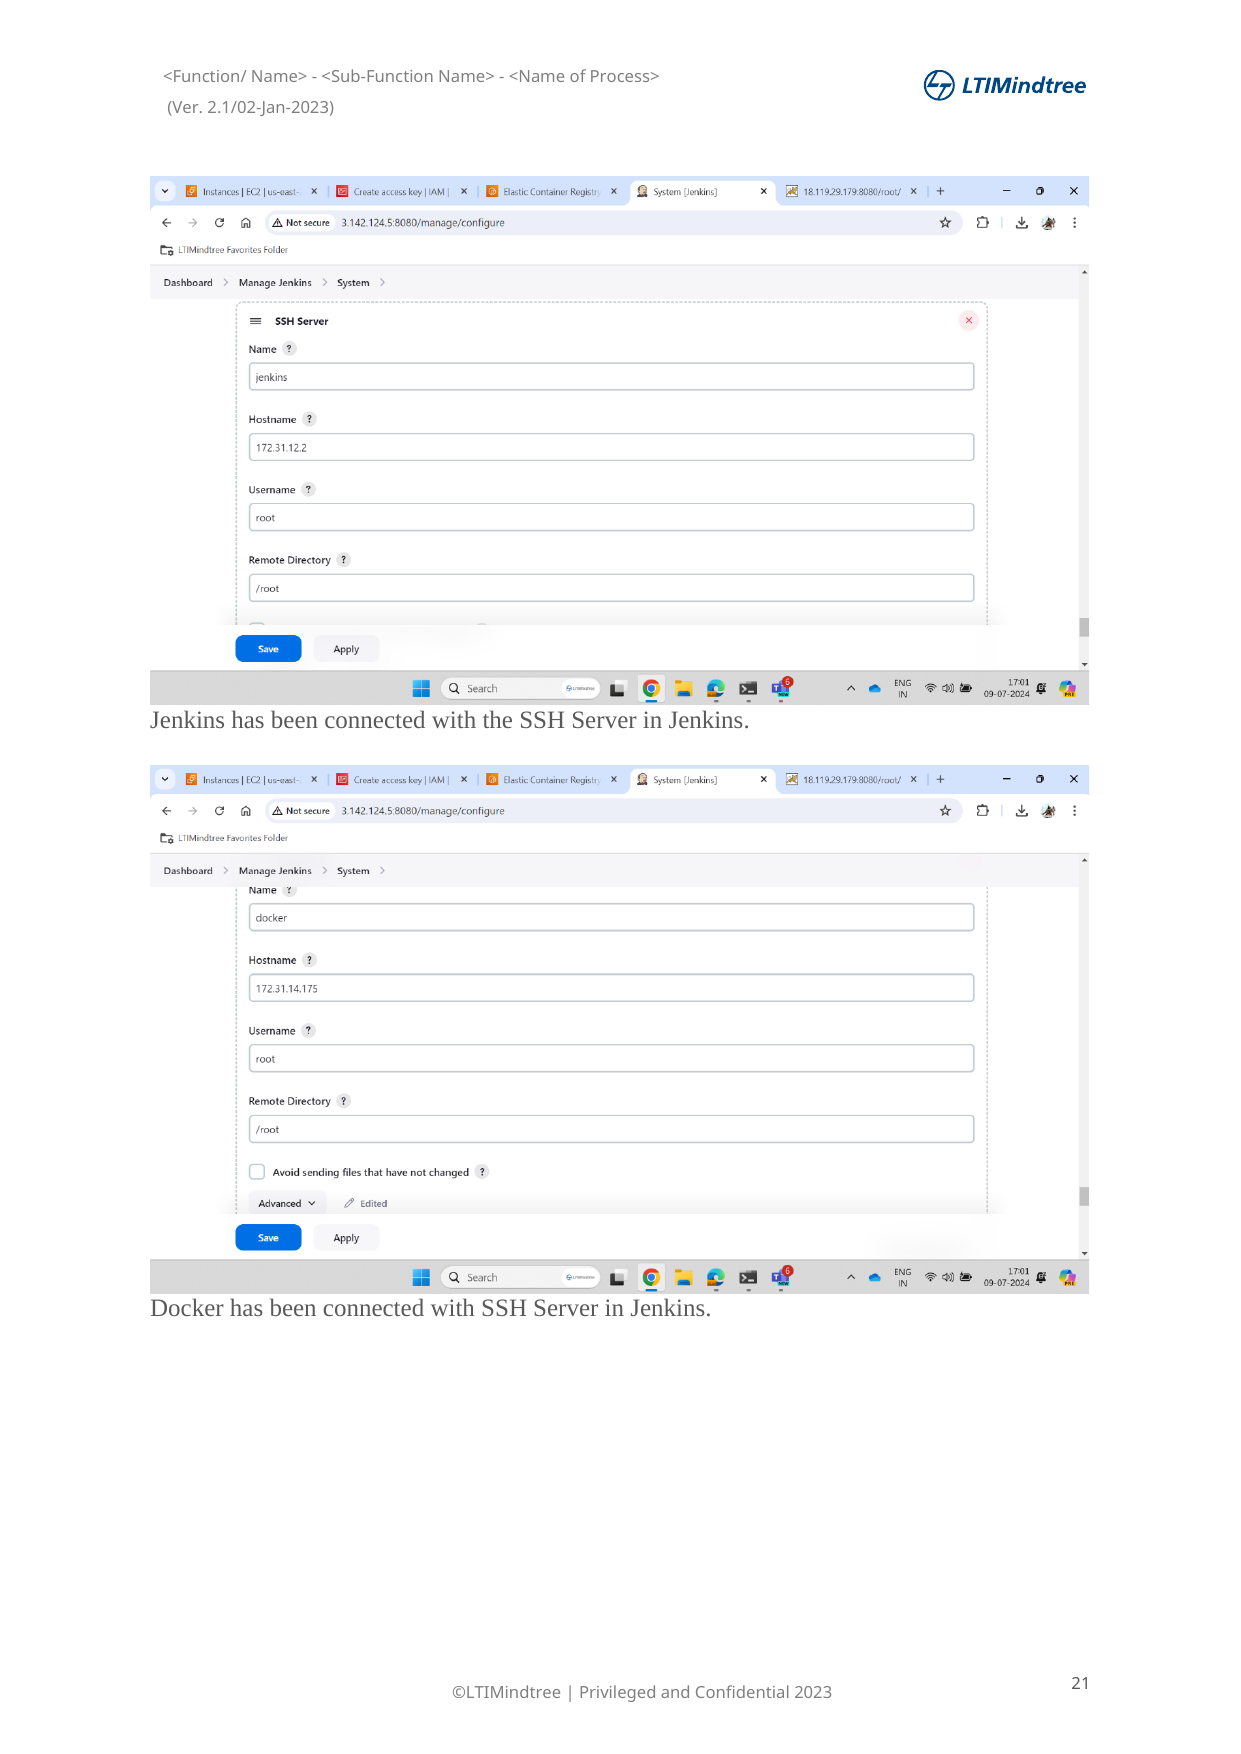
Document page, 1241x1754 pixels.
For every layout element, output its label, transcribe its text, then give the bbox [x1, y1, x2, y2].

picture [150, 765, 1090, 1294]
text Docker has been connected with SSH Server in Jenkins. [150, 1294, 1090, 1322]
picture [150, 176, 1090, 705]
text Jenkins has been connected with the SSH Server in Jenkins. [150, 705, 1090, 734]
